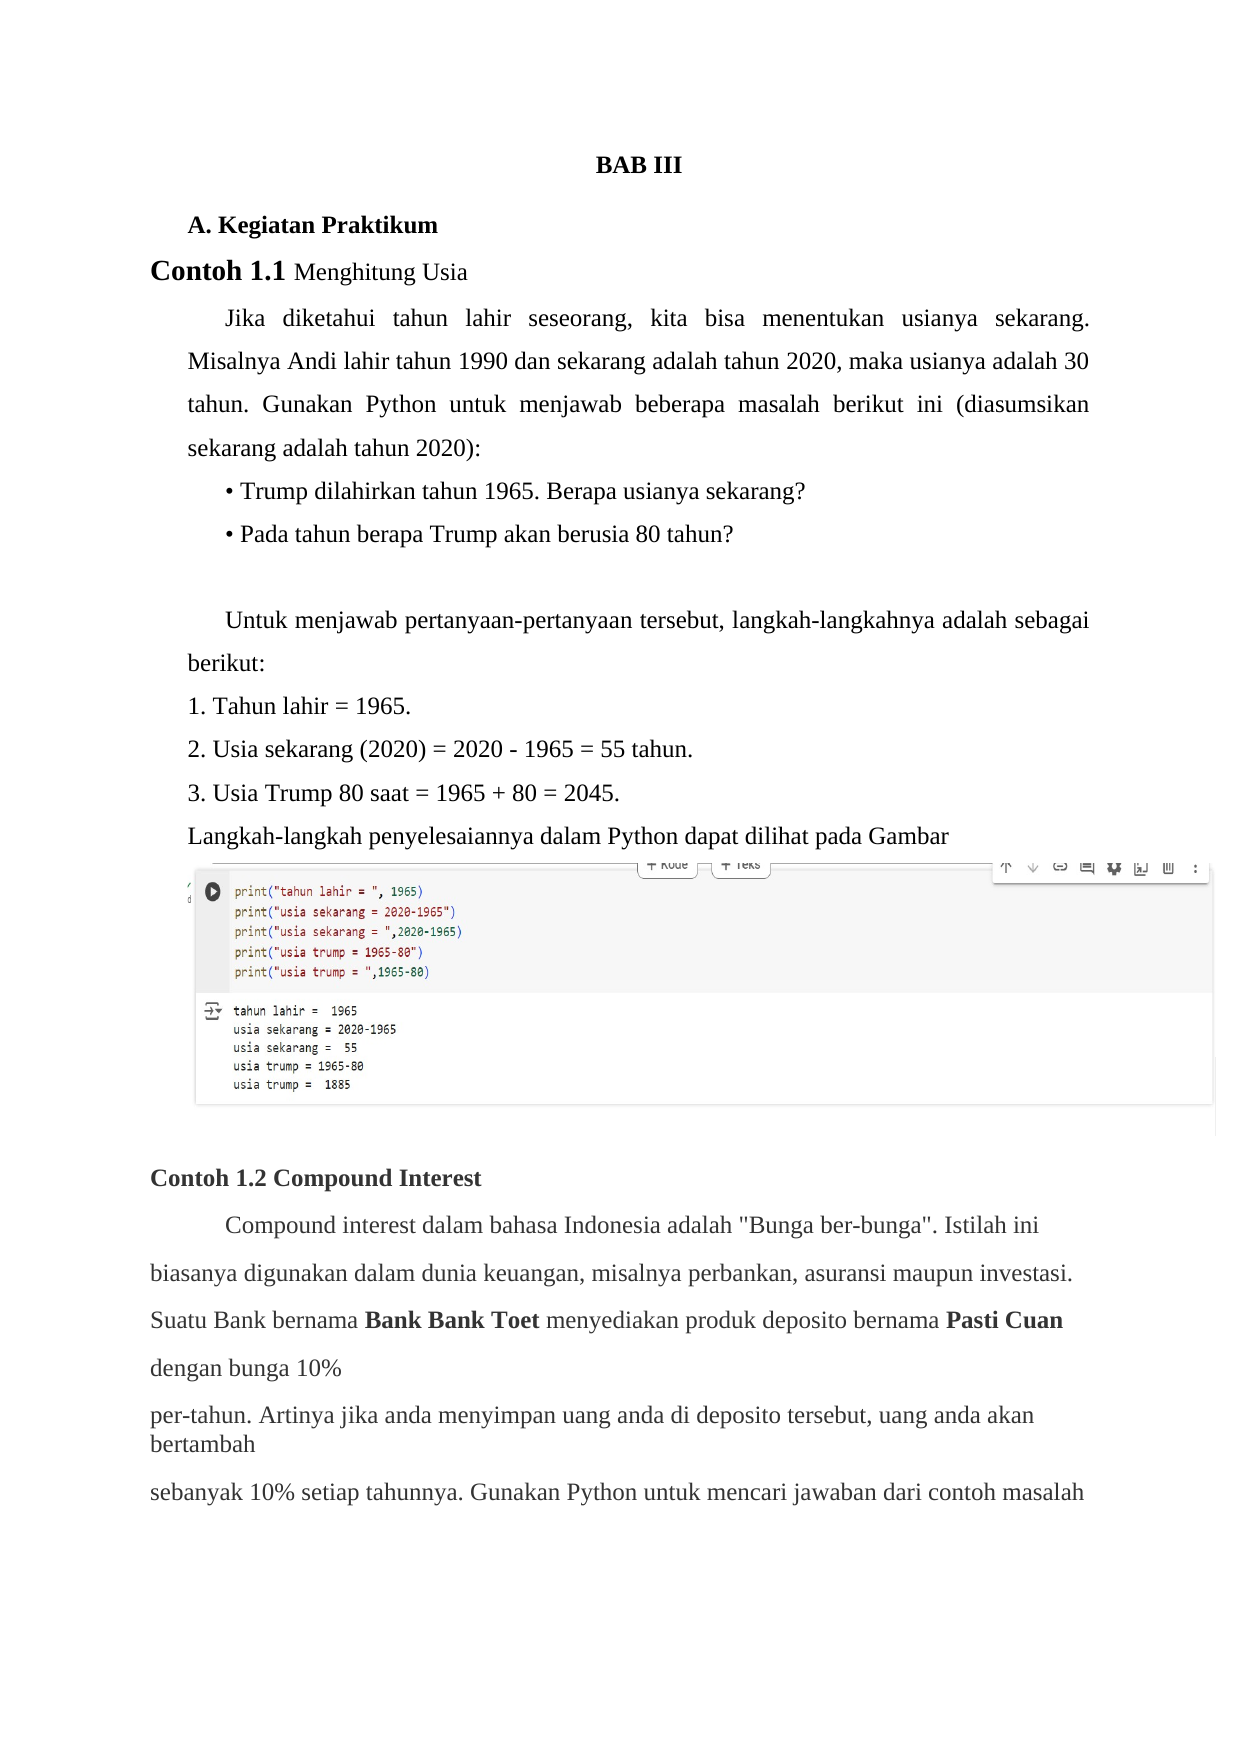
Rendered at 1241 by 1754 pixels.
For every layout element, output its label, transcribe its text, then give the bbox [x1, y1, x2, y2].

text sebanyak 10% setiap tahunnya. Gunakan Python untuk mencari jawaban dari contoh masalah [150, 1477, 1182, 1505]
text A. Kegiatan Praktikum [187, 210, 1182, 238]
text Langkah-langkah penyelesaiannya dalam Python dapat dilihat pada Gambar [187, 821, 1182, 850]
text 3. Usia Trump 80 saat = 1965 + 80 = 2045. [187, 778, 1182, 806]
list Pada tahun berapa Trump akan berusia 80 tahun? [225, 519, 1182, 548]
text Contoh 1.2 Compound Interest [150, 1163, 1182, 1192]
subtitle BAB III [525, 150, 753, 179]
text per-tahun. Artinya jika anda menyimpan uang anda di deposito tersebut, uang anda akan bertambah [150, 1400, 1052, 1458]
text 2. Usia sekarang (2020) = 2020 - 1965 = 55 tahun. [187, 734, 1182, 763]
text Compound interest dalam bahasa Indonesia adalah "Bunga ber-bunga". Istilah ini biasanya digunakan dalam dunia keuangan, misalnya perbankan, asuransi maupun investasi. Suatu Bank bernama Bank Bank Toet menyediakan produk deposito bernama Pasti Cuan dengan bunga 10% [150, 1211, 1091, 1382]
list Trump dilahirkan tahun 1965. Berapa usianya sekarang? [225, 476, 1182, 504]
text 1. Tahun lahir = 1965. [187, 691, 1182, 720]
text Untuk menjawab pertanyaan-pertanyaan tersebut, langkah-langkahnya adalah sebagai berikut: [187, 605, 1090, 677]
text Contoh 1.1 Menghitung Usia [150, 253, 1182, 287]
picture [187, 863, 1216, 1136]
text Jika diketahui tahun lahir seseorang, kita bisa menentukan usianya sekarang. Misalnya Andi lahir tahun 1990 dan sekarang adalah tahun 2020, maka usianya adalah 30 tahun. Gunakan Python untuk menjawab beberapa masalah berikut ini (diasumsikan sekarang adalah tahun 2020): [187, 303, 1090, 461]
